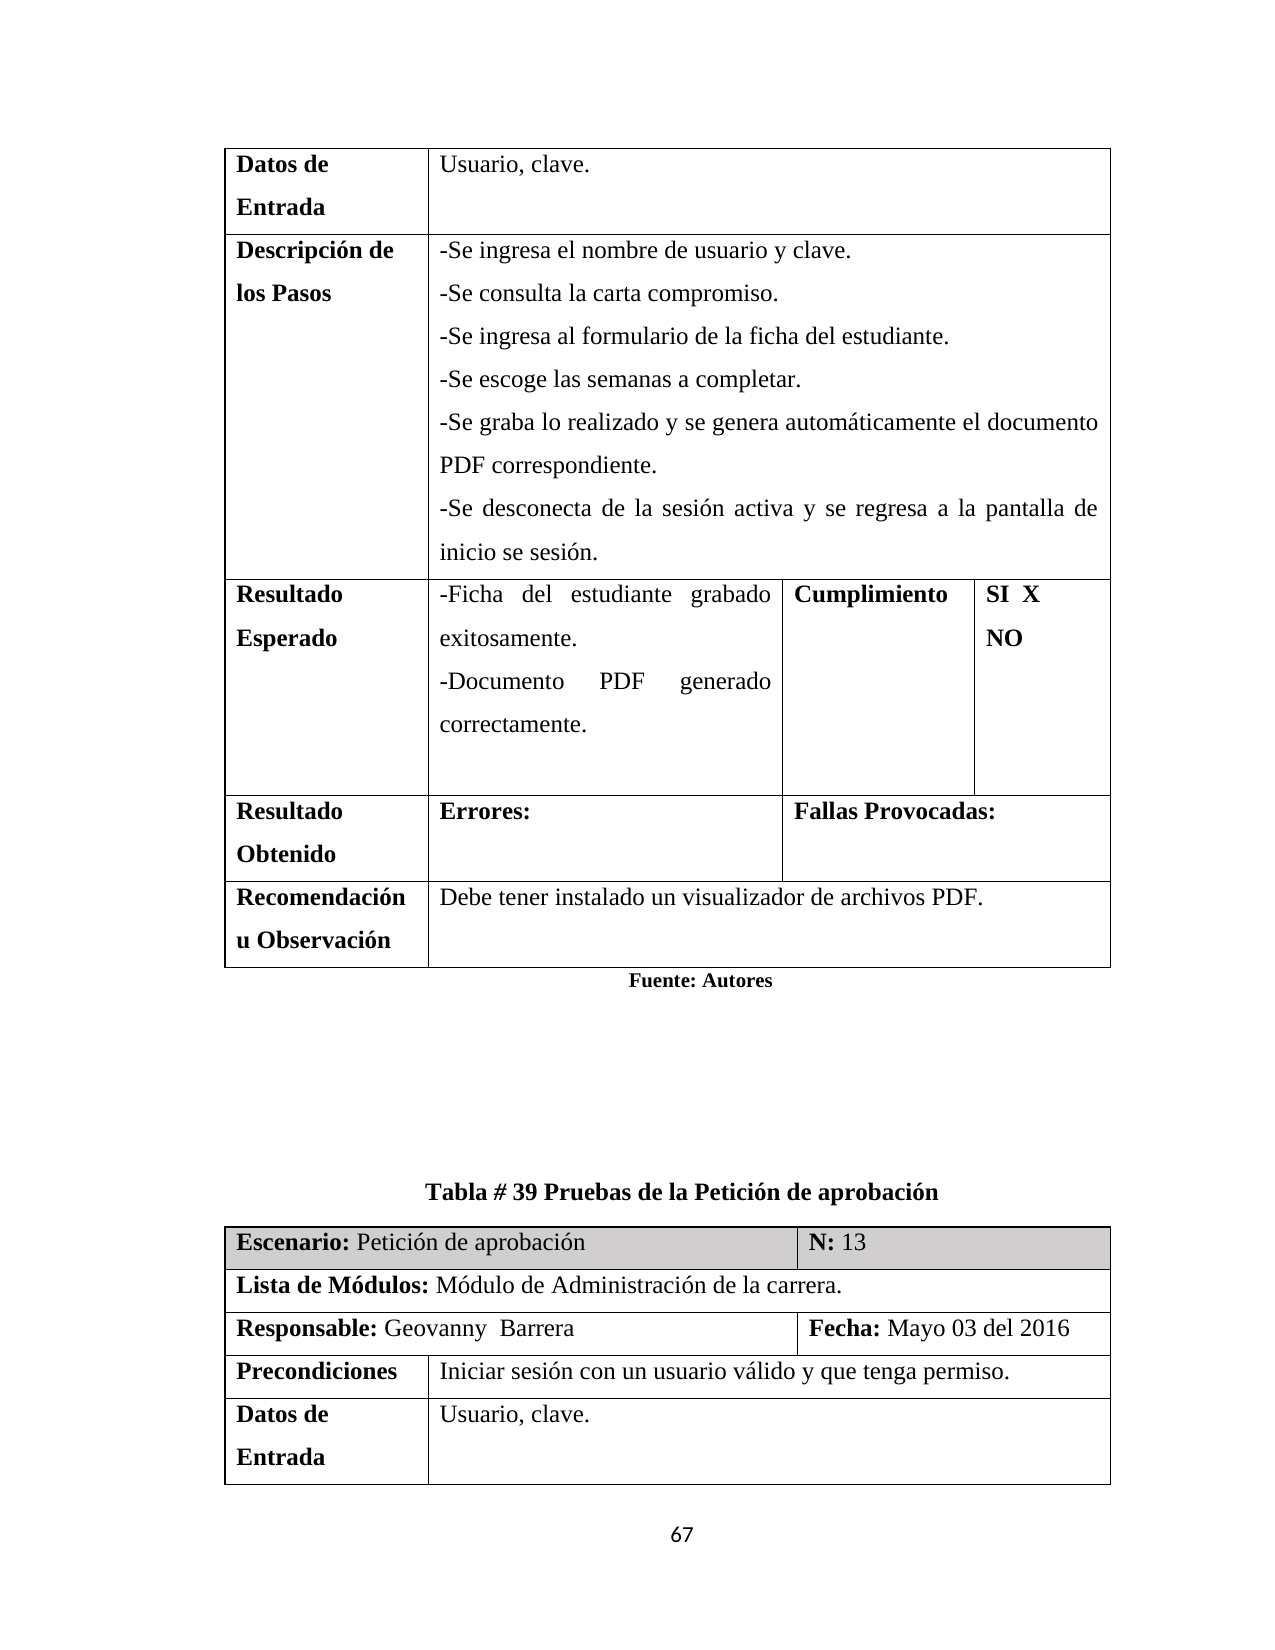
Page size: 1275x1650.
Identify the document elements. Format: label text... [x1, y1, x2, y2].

table_header Escenario: Petición de aprobación [226, 1228, 797, 1269]
table_cell Precondiciones [226, 1356, 428, 1398]
table_cell Recomendación u Observación [226, 882, 428, 967]
table_cell Datos de Entrada [226, 149, 428, 234]
table_cell Resultado Esperado [226, 580, 428, 795]
table_cell Usuario, clave. [429, 149, 1110, 234]
text Fuente: Autores [274, 968, 1127, 992]
table_cell Iniciar sesión con un usuario válido y que tenga permiso. [429, 1356, 1110, 1398]
table_cell -Ficha del estudiante grabado exitosamente. -Documento PDF generado correctamente. [429, 580, 782, 795]
table_cell Datos de Entrada [226, 1399, 428, 1484]
table_cell Usuario, clave. [429, 1399, 1110, 1484]
table_cell Debe tener instalado un visualizador de archivos PDF. [429, 882, 1110, 967]
table_cell Cumplimiento [783, 580, 974, 795]
table_cell Descripción de los Pasos [226, 235, 428, 578]
text Tabla # 39 Pruebas de la Petición de aprobación [236, 1177, 1127, 1206]
table_cell Responsable: Geovanny Barrera [226, 1313, 797, 1355]
table_cell Errores: [429, 796, 782, 881]
table_cell Fallas Provocadas: [783, 796, 1110, 881]
table_cell Resultado Obtenido [226, 796, 428, 881]
table_cell Fecha: Mayo 03 del 2016 [798, 1313, 1110, 1355]
table_header N: 13 [798, 1228, 1110, 1269]
table_cell -Se ingresa el nombre de usuario y clave. -Se consulta la carta compromiso. -Se ingresa al formulario de la ficha del estudiante. -Se escoge las semanas a completar. -Se graba lo realizado y se genera automáticamente el documento PDF correspondiente. -Se desconecta de la sesión activa y se regresa a la pantalla de inicio se sesión. [429, 235, 1110, 578]
table_cell SI X NO [975, 580, 1110, 795]
table_cell Lista de Módulos: Módulo de Administración de la carrera. [226, 1270, 1110, 1312]
